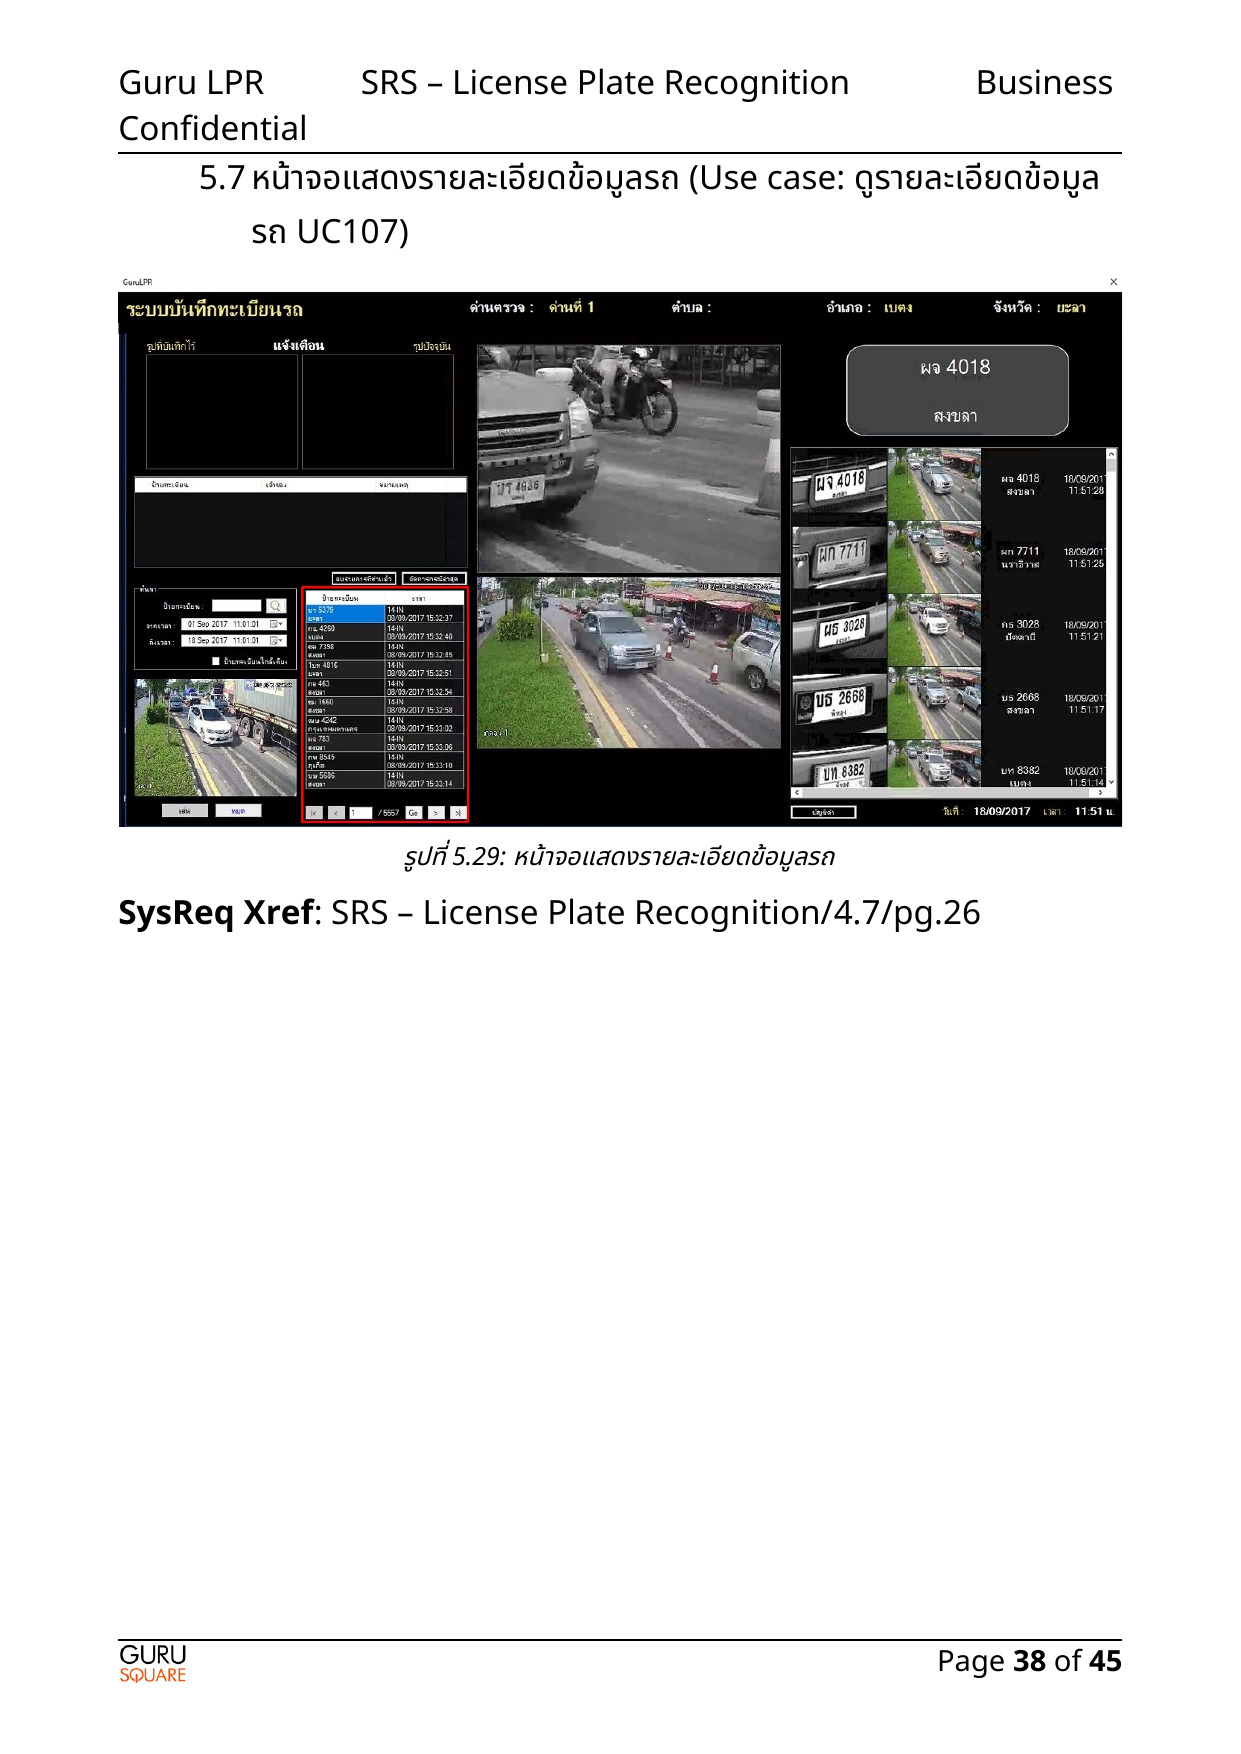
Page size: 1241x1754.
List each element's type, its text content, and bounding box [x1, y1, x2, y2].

picture [118, 1642, 188, 1684]
subtitle หน้าจอแสดงรายละเอียดข้อมูลรถ (Use case: ดูรายละเอียดข้อมูลรถ UC107) [199, 154, 1122, 258]
picture [118, 275, 1123, 827]
text SysReq Xref: SRS – License Plate Recognition/4.7/pg.20 [118, 889, 1122, 934]
